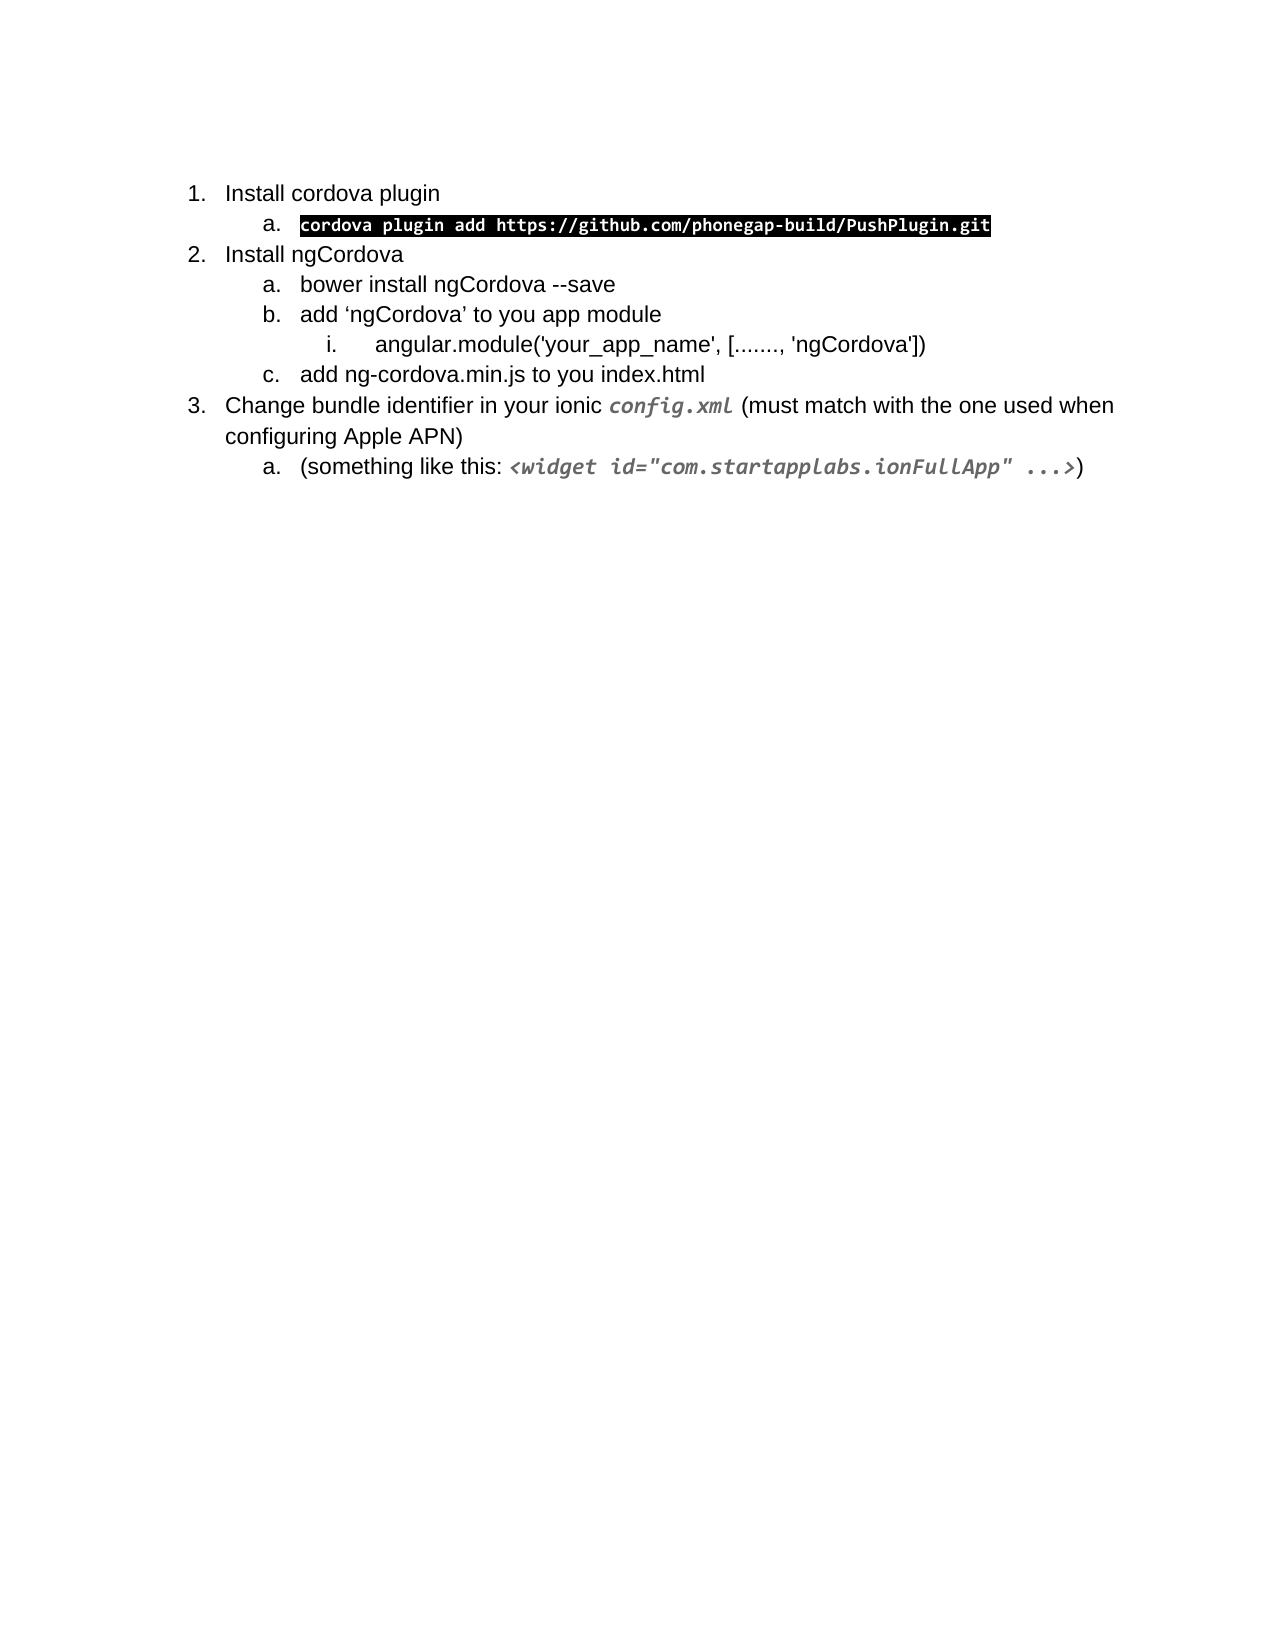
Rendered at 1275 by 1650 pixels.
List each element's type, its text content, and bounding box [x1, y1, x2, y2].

list cordova plugin add https://github.com/phonegap-build/PushPlugin.git [262, 210, 1125, 237]
list add ng-cordova.min.js to you index.html [262, 361, 1125, 388]
list bower install ngCordova --save [262, 271, 1125, 297]
list angular.module('your_app_name', [......., 'ngCordova']) [337, 331, 1125, 358]
list add ‘ngCordova’ to you app module [262, 301, 1125, 327]
list (something like this: <widget id="com.startapplabs.ionFullApp" ...>) [262, 453, 1125, 481]
list Change bundle identifier in your ionic config.xml (must match with the one used when configuring Apple APN) [187, 392, 1125, 449]
list Install cordova plugin [187, 180, 1125, 207]
list Install ngCordova [187, 241, 1125, 267]
